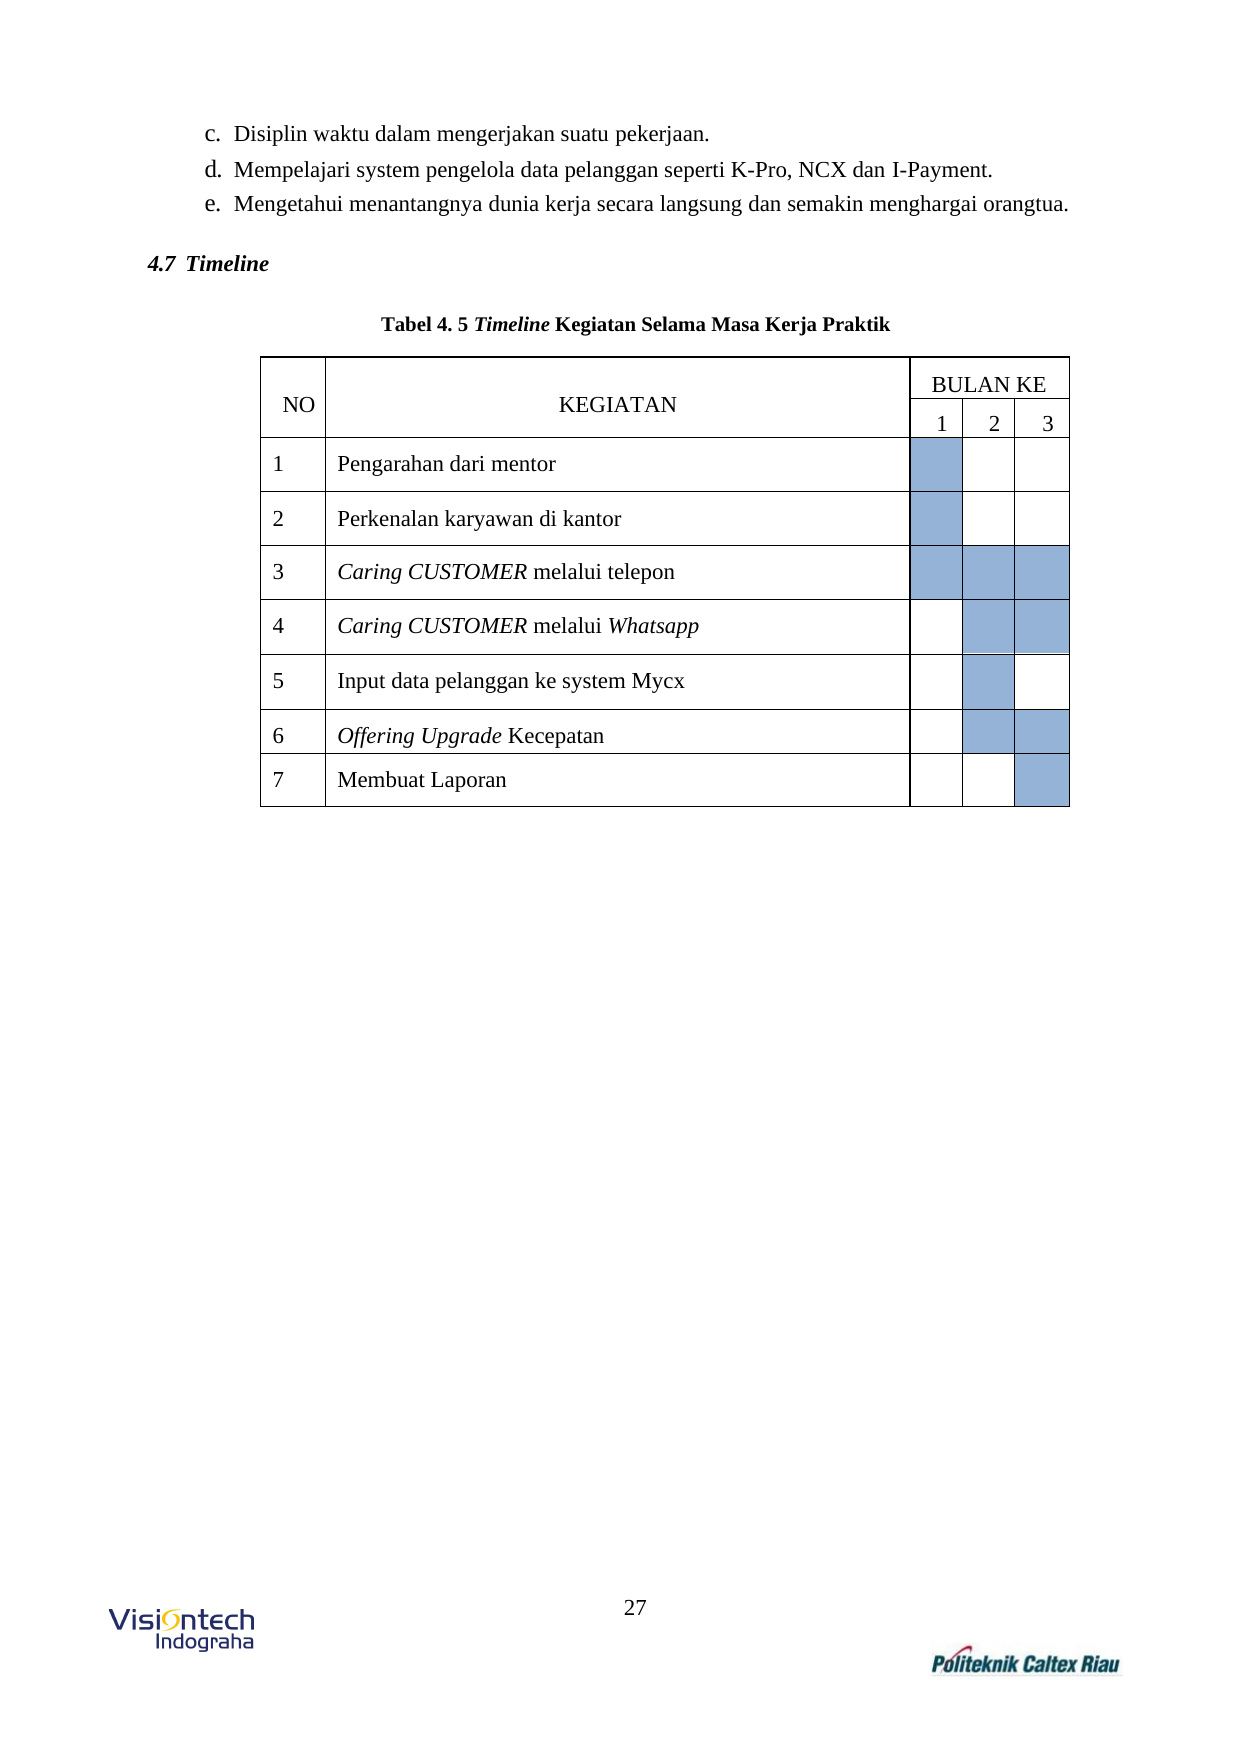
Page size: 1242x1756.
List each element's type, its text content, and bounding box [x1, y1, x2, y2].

table_cell [911, 710, 962, 753]
table_cell Caring CUSTOMER melalui Whatsapp [326, 600, 909, 653]
table_cell [963, 438, 1014, 491]
table_cell [1015, 655, 1069, 709]
table_cell 2 [261, 492, 325, 545]
table_cell 2 [963, 399, 1014, 437]
table_cell [911, 600, 962, 653]
list Mengetahui menantangnya dunia kerja secara langsung dan semakin menghargai orangtua. [204, 188, 1135, 216]
subtitle Timeline [148, 250, 1135, 276]
table_header KEGIATAN [326, 358, 909, 437]
list Mempelajari system pengelola data pelanggan seperti K-Pro, NCX dan I-Payment. [204, 154, 1135, 183]
table_cell Perkenalan karyawan di kantor [326, 492, 909, 545]
table_cell Membuat Laporan [326, 754, 909, 806]
table_cell [911, 546, 962, 599]
table_cell [911, 655, 962, 709]
table_cell [911, 492, 962, 545]
table_cell 7 [261, 754, 325, 806]
table_cell [963, 600, 1014, 653]
picture [931, 1643, 1123, 1677]
table_cell [963, 655, 1014, 709]
table_cell [963, 546, 1014, 599]
table_cell Caring CUSTOMER melalui telepon [326, 546, 909, 599]
picture [108, 1609, 254, 1652]
table_cell [1015, 546, 1069, 599]
table_cell [1015, 438, 1069, 491]
table_cell 1 [261, 438, 325, 491]
table_cell [911, 438, 962, 491]
table_cell Offering Upgrade Kecepatan [326, 710, 909, 753]
table_cell [1015, 754, 1069, 806]
table_cell 5 [261, 655, 325, 709]
table_cell Input data pelanggan ke system Mycx [326, 655, 909, 709]
table_cell [1015, 600, 1069, 653]
table_cell 4 [261, 600, 325, 653]
table_cell [963, 492, 1014, 545]
table_cell [963, 710, 1014, 753]
table_header NO [261, 358, 325, 437]
table_cell 6 [261, 710, 325, 753]
table_cell [1015, 492, 1069, 545]
table_cell 3 [261, 546, 325, 599]
table_cell [963, 754, 1014, 806]
table_cell [1015, 710, 1069, 753]
list Disiplin waktu dalam mengerjakan suatu pekerjaan. [204, 118, 1135, 147]
text Tabel 4. 5 Timeline Kegiatan Selama Masa Kerja Praktik [159, 311, 1112, 336]
table_cell Pengarahan dari mentor [326, 438, 909, 491]
table_cell 1 [911, 399, 962, 437]
table_cell [911, 754, 962, 806]
table_cell 3 [1015, 399, 1069, 437]
table_header BULAN KE [911, 358, 1069, 398]
